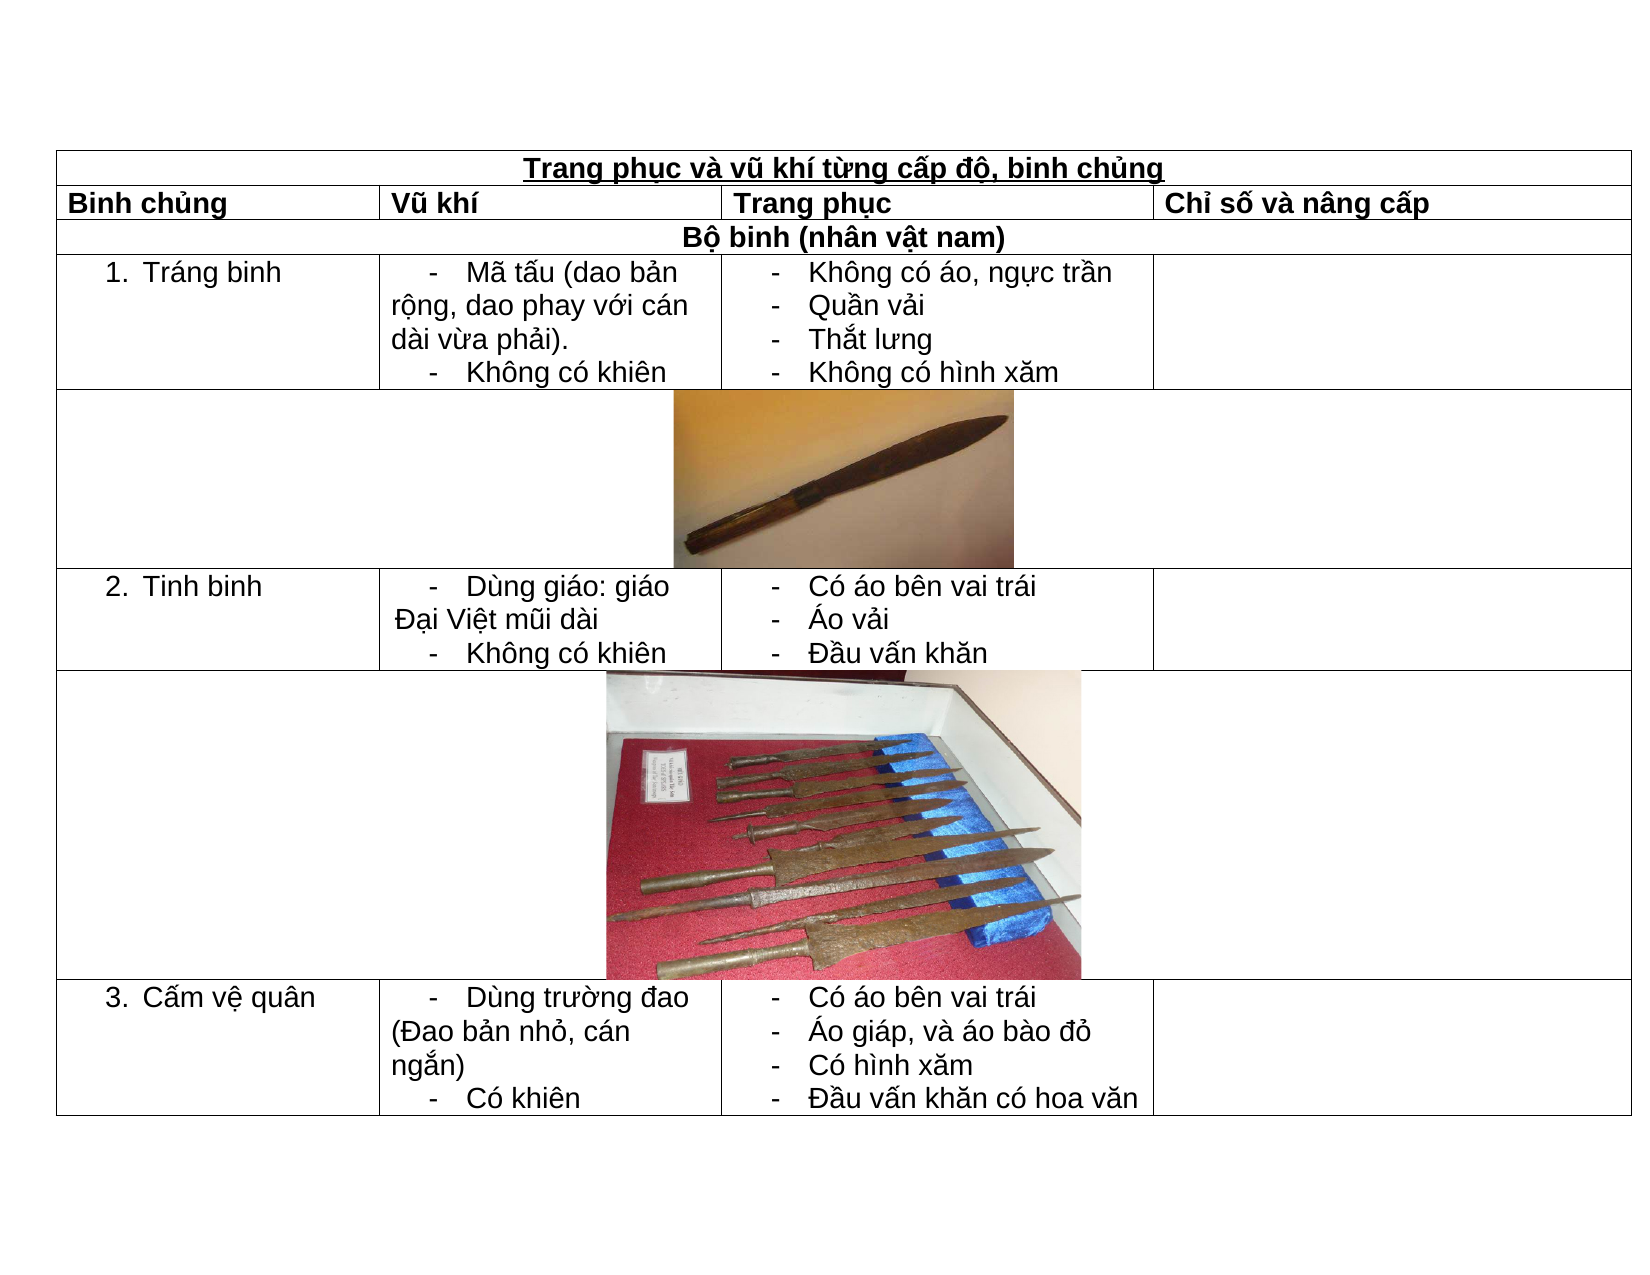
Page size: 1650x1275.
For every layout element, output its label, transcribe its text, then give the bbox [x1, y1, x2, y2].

table_cell Vũ khí [380, 186, 721, 219]
table_cell Cấm vệ quân [57, 980, 379, 1114]
table_cell [57, 671, 606, 979]
table_cell [1154, 255, 1631, 389]
table_cell Dùng trường đao (Đao bản nhỏ, cán ngắn) Có khiên [380, 980, 721, 1114]
table_cell [1154, 980, 1631, 1114]
table_cell Tinh binh [57, 569, 379, 669]
table_header Trang phục và vũ khí từng cấp độ, binh chủng [57, 151, 1631, 184]
table_cell Có áo bên vai trái Áo vải Đầu vấn khăn [722, 569, 1153, 669]
table_cell Dùng giáo: giáo Đại Việt mũi dài Không có khiên [380, 569, 721, 669]
table_cell Bộ binh (nhân vật nam) [57, 220, 1631, 254]
table_cell Binh chủng [57, 186, 379, 219]
table_cell Không có áo, ngực trần Quần vải Thắt lưng Không có hình xăm [722, 255, 1153, 389]
picture [606, 670, 1082, 980]
table_cell Tráng binh [57, 255, 379, 389]
table_cell [1014, 390, 1631, 568]
table_cell Chỉ số và nâng cấp [1154, 186, 1631, 219]
picture [673, 390, 1014, 568]
table_cell [1082, 671, 1631, 979]
table_cell Mã tấu (dao bản rộng, dao phay với cán dài vừa phải). Không có khiên [380, 255, 721, 389]
table_cell Có áo bên vai trái Áo giáp, và áo bào đỏ Có hình xăm Đầu vấn khăn có hoa văn [722, 980, 1153, 1114]
table_cell Trang phục [722, 186, 1153, 219]
table_cell [57, 390, 673, 568]
table_cell [1154, 569, 1631, 669]
